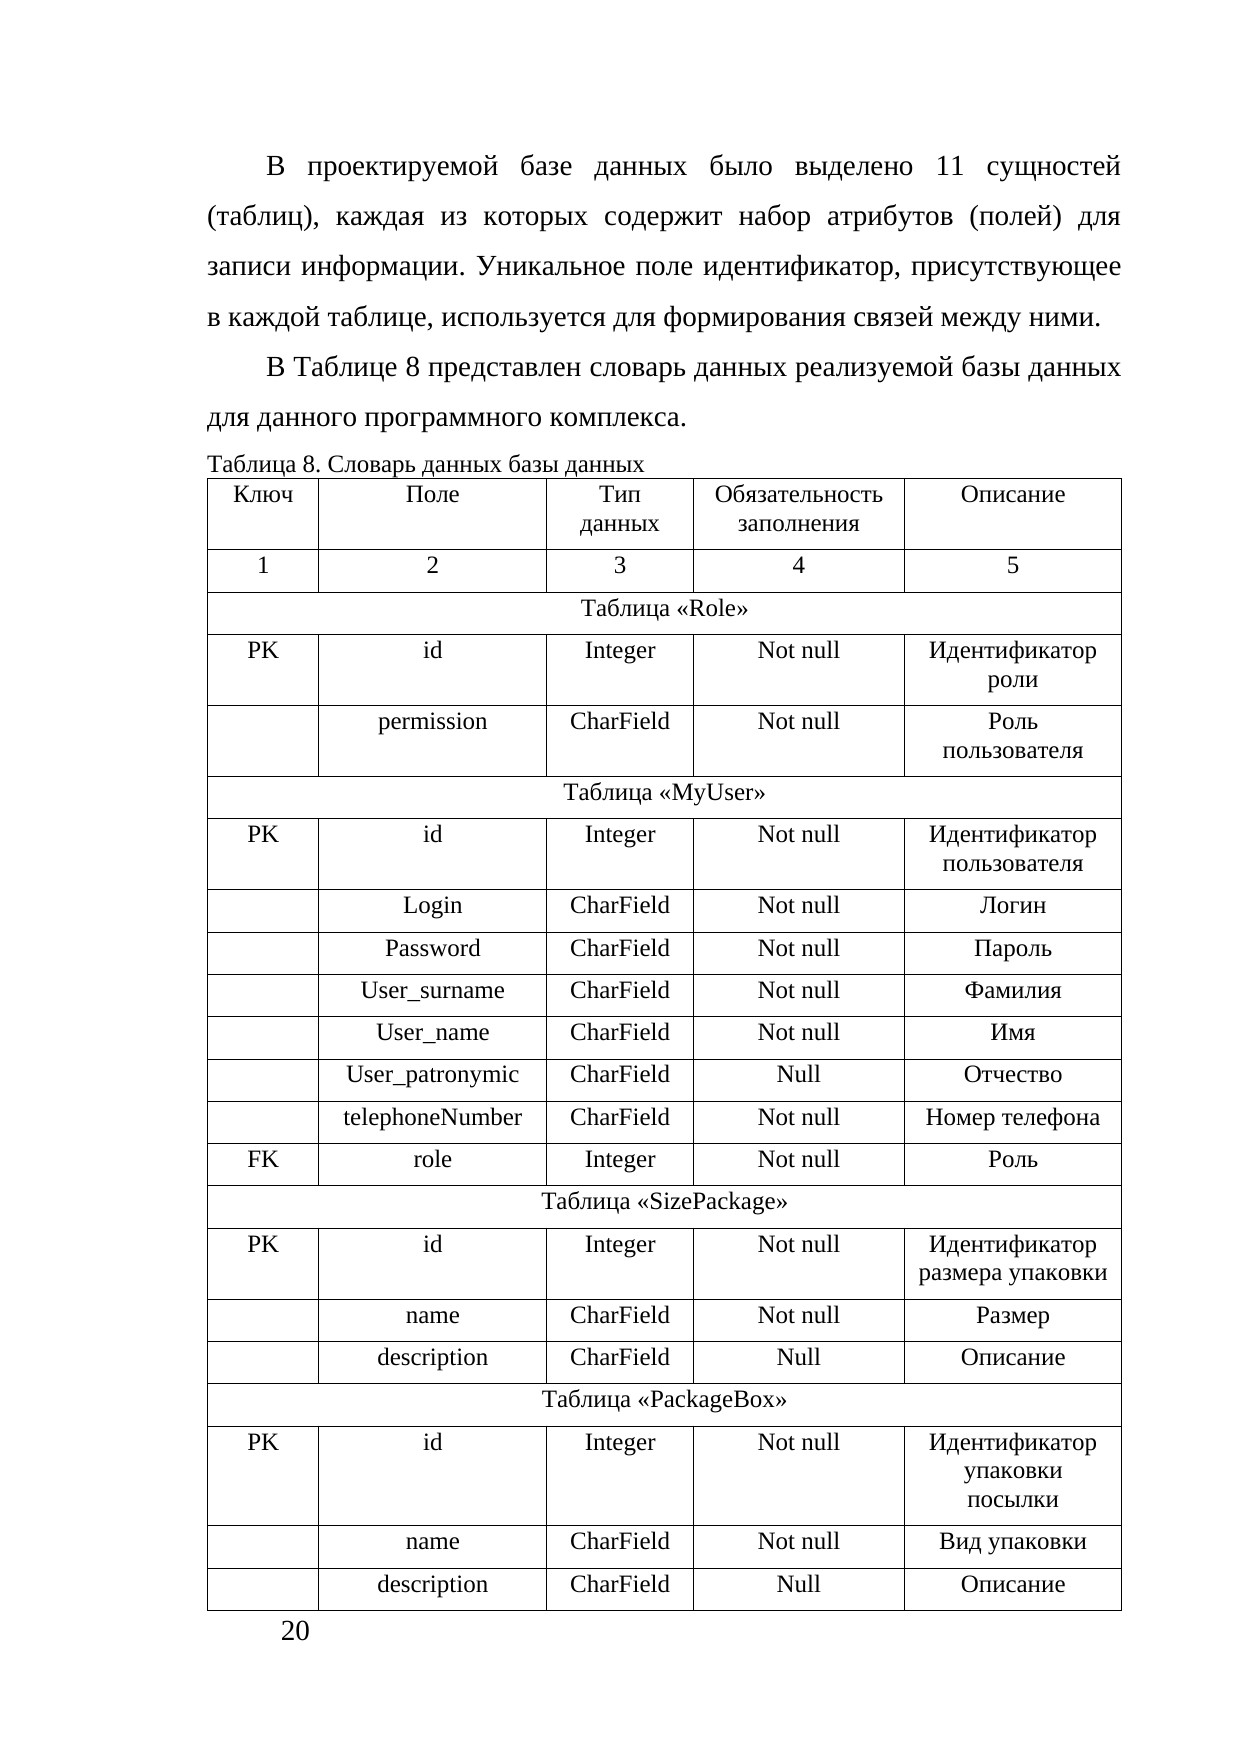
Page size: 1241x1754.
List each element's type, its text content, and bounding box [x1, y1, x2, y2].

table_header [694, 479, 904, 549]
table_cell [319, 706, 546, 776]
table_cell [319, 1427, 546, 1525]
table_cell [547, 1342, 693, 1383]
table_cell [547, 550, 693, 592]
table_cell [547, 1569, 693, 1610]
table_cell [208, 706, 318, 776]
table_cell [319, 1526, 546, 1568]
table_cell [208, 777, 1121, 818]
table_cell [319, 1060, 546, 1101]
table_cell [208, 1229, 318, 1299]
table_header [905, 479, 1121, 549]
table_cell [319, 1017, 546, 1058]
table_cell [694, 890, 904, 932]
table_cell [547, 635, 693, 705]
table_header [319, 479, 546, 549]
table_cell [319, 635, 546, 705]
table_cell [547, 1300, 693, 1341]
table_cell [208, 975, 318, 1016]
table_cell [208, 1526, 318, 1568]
text В проектируемой базе данных было выделено 11 сущностей (таблиц), каждая из которых содержит набор атрибутов (полей) для записи информации. Уникальное поле идентификатор, присутствующее в каждой таблице, используется для формирования связей между ними. [207, 148, 1122, 332]
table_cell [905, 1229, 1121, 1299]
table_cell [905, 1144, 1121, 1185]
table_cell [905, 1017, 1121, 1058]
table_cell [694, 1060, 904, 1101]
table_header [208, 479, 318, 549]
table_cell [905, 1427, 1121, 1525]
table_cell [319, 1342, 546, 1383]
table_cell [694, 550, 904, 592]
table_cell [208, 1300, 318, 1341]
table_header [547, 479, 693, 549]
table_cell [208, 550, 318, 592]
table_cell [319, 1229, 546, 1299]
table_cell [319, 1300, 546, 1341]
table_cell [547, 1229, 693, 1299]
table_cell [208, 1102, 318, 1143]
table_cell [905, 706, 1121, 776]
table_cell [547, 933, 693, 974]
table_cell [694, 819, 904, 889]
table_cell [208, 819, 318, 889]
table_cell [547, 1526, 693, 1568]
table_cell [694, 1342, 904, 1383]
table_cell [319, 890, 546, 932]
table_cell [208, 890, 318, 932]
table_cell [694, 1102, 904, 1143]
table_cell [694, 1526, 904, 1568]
text В Таблице 8 представлен словарь данных реализуемой базы данных для данного программного комплекса. [207, 349, 1122, 433]
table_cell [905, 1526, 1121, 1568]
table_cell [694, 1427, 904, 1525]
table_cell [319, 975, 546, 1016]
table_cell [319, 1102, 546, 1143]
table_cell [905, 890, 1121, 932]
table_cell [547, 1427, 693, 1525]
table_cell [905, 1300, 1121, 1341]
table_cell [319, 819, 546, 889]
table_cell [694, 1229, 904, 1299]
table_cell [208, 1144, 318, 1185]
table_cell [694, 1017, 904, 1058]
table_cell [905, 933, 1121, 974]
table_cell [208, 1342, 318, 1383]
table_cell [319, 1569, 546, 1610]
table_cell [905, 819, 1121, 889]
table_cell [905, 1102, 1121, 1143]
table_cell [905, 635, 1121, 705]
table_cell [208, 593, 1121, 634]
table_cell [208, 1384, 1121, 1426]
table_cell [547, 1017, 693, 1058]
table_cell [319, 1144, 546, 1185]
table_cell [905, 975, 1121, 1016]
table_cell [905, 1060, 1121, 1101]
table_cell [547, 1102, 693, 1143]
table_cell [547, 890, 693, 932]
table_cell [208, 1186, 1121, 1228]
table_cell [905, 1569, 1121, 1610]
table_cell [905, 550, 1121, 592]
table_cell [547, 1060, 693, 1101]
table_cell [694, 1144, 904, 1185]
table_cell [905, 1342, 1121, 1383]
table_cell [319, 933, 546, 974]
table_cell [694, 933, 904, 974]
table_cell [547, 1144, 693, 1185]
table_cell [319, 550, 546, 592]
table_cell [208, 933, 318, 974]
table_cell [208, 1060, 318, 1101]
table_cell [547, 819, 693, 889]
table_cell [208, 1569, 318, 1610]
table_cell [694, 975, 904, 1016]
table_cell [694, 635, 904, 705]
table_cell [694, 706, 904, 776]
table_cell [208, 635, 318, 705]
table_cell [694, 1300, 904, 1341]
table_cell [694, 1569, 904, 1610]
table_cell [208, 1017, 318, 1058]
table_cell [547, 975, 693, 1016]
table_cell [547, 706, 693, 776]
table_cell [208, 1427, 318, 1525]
